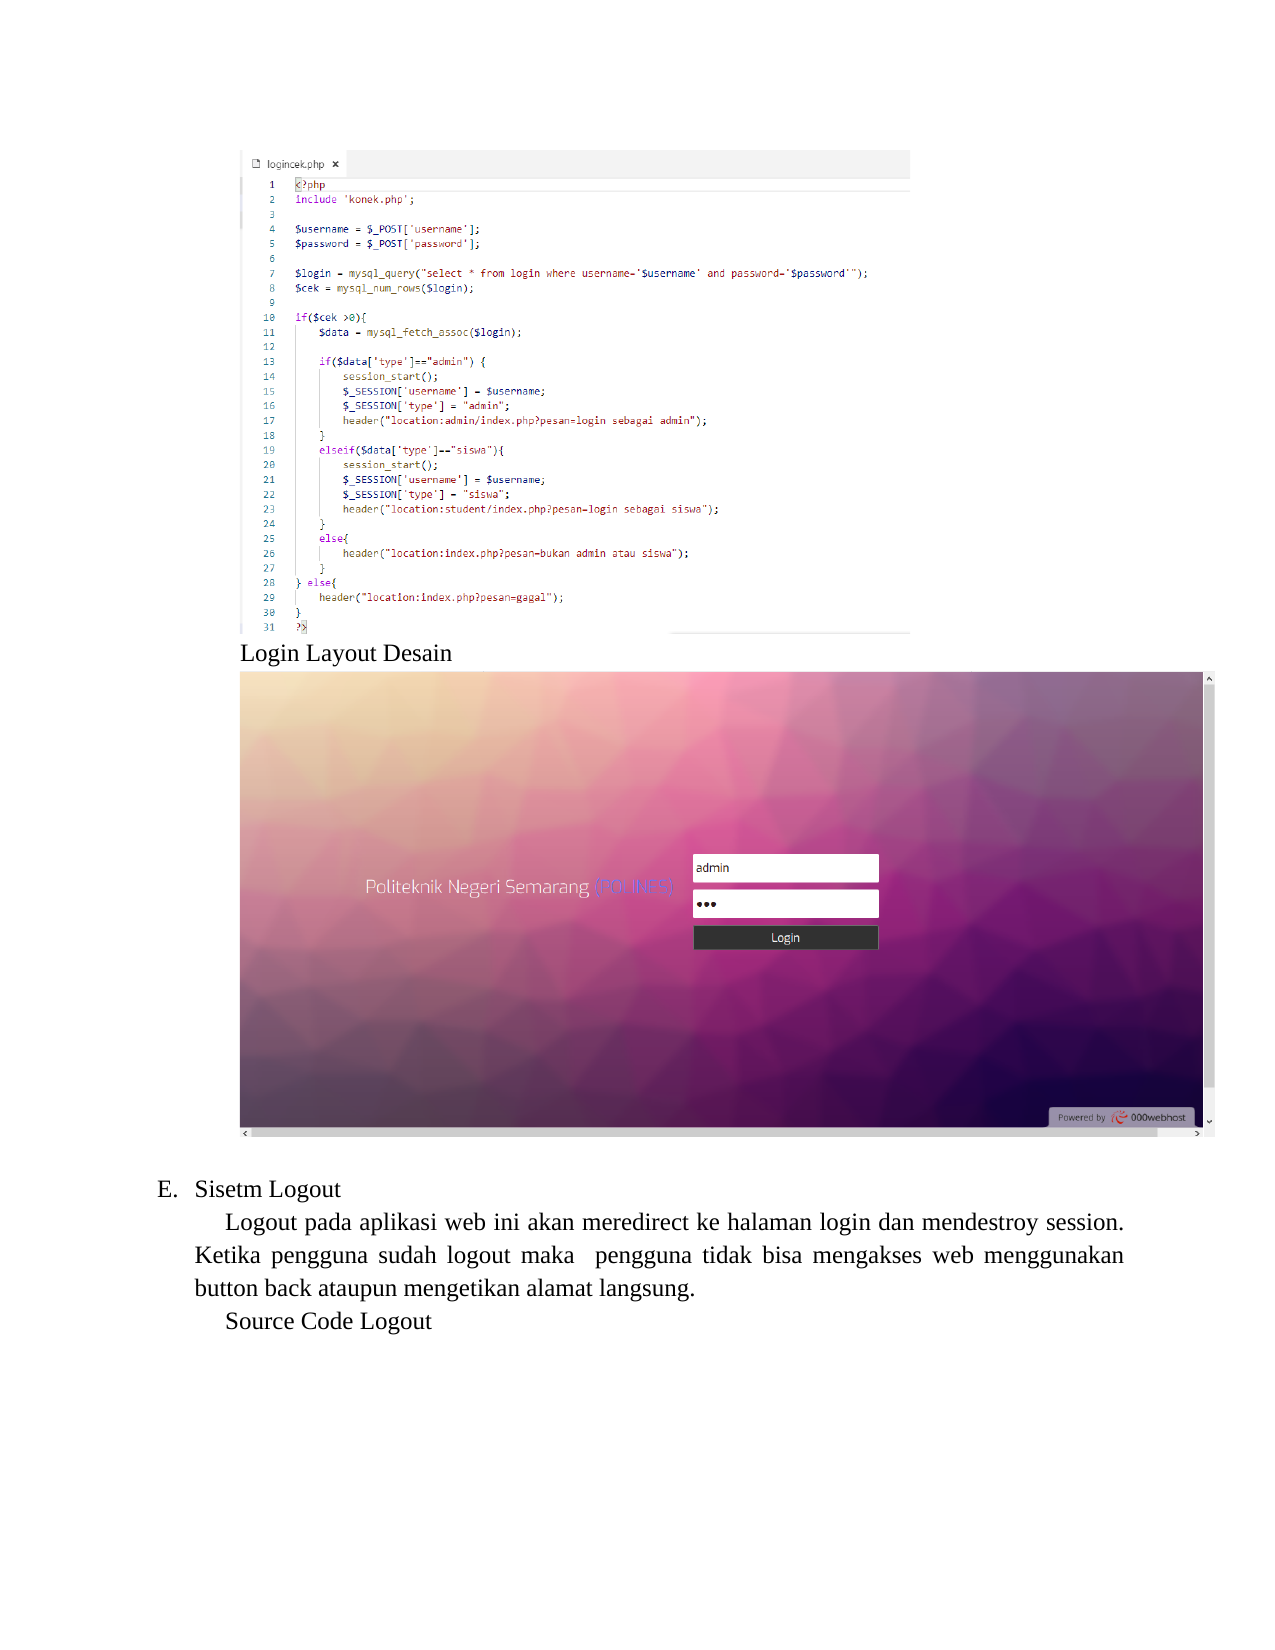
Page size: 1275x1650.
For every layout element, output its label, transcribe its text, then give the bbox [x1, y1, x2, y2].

list Login Layout Desain [240, 638, 1125, 667]
list Source Code Logout [194, 1306, 1125, 1334]
list Logout pada aplikasi web ini akan meredirect ke halaman login dan mendestroy session. Ketika pengguna sudah logout maka pengguna tidak bisa mengakses web menggunakan button back ataupun mengetikan alamat langsung. [194, 1207, 1125, 1302]
picture [239, 150, 911, 634]
list Sisetm Logout [157, 1174, 1125, 1202]
picture [239, 671, 1215, 1137]
